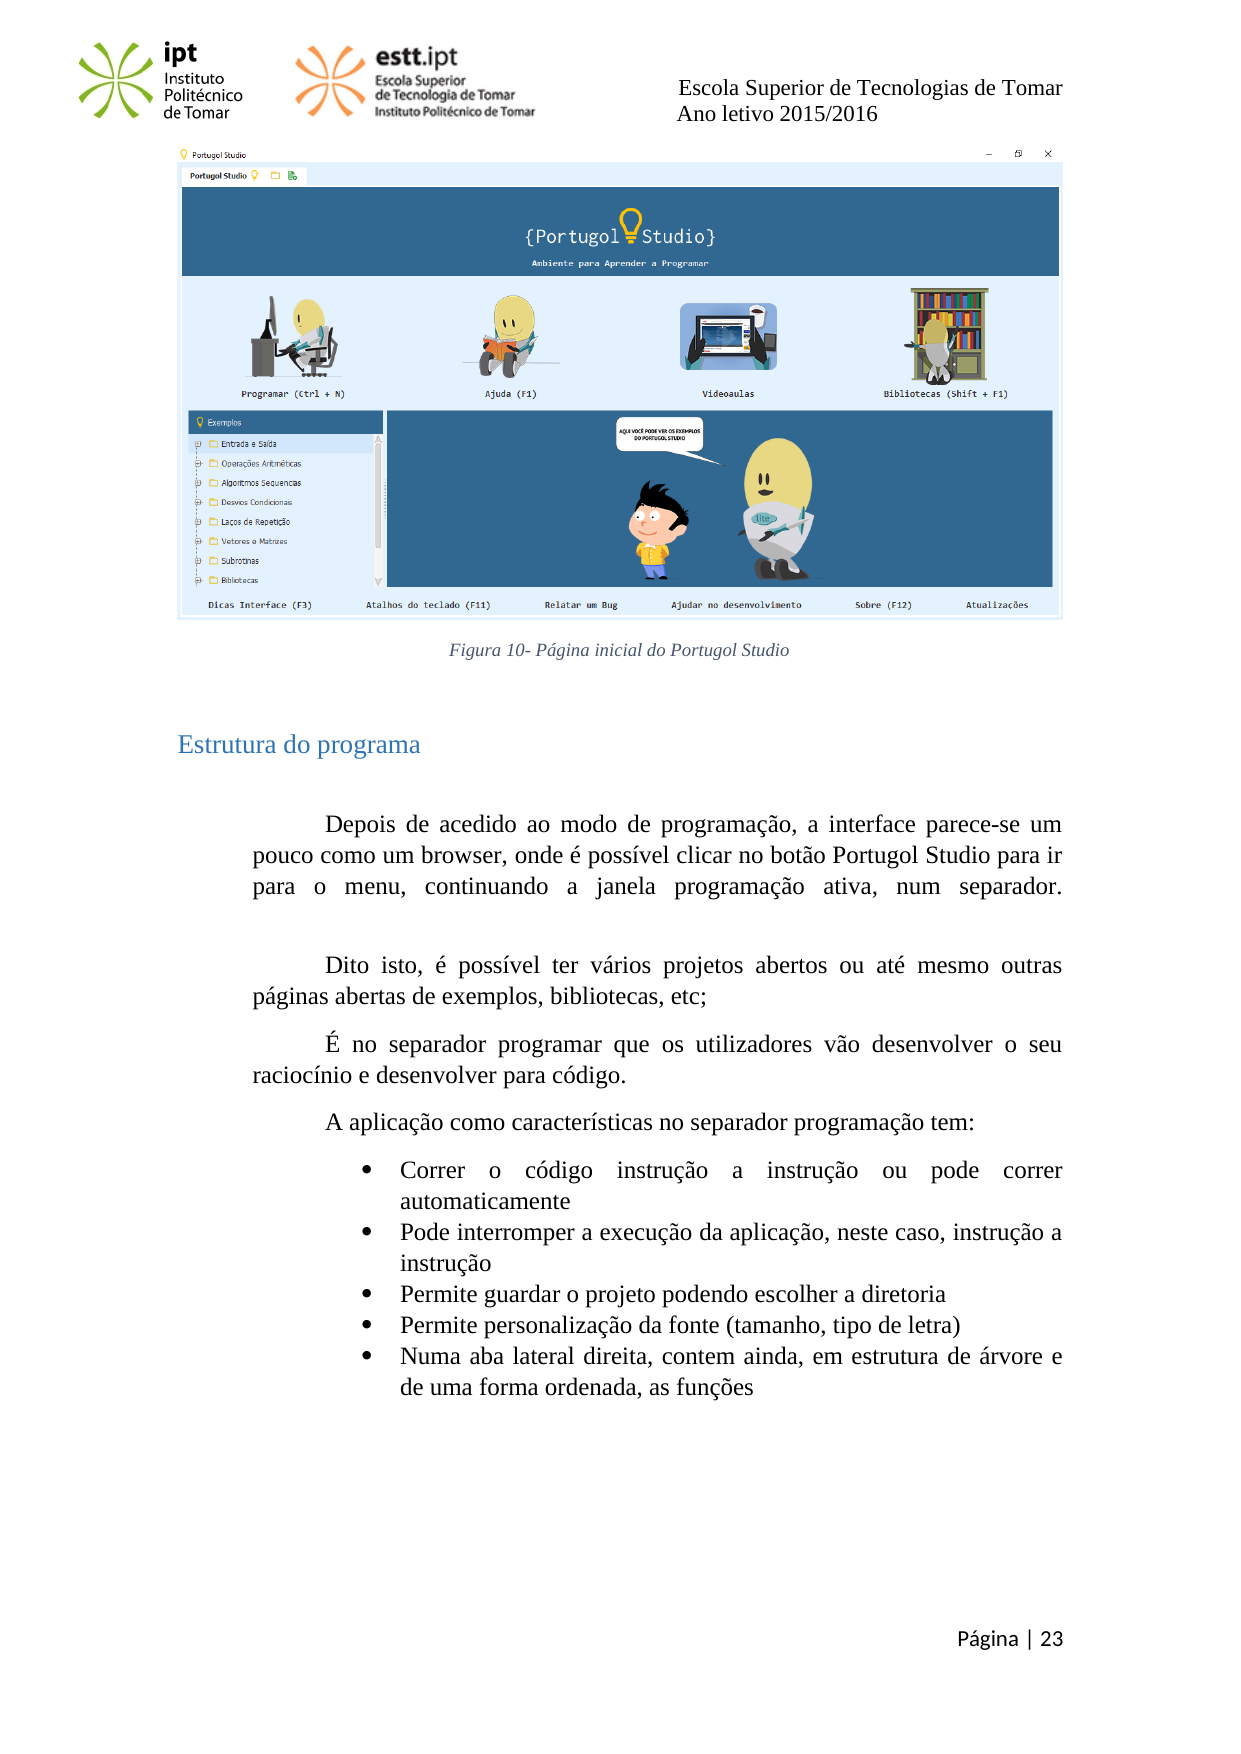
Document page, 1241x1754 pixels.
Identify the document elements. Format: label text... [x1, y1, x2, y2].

text Dito isto, é possível ter vários projetos abertos ou até mesmo outras páginas abertas de exemplos, bibliotecas, etc; [252, 950, 1063, 1010]
picture [177, 0, 1063, 620]
list Numa aba lateral direita, contem ainda, em estrutura de árvore e de uma forma ordenada, as funções [362, 1341, 1063, 1401]
list Correr o código instrução a instrução ou pode correr automaticamente [362, 1155, 1063, 1215]
text A aplicação como características no separador programação tem: [252, 1107, 1063, 1136]
picture [75, 39, 244, 123]
list Pode interromper a execução da aplicação, neste caso, instrução a instrução [362, 1217, 1063, 1277]
list Permite guardar o projeto podendo escolher a diretoria [362, 1279, 1063, 1308]
list Permite personalização da fonte (tamanho, tipo de letra) [362, 1310, 1063, 1339]
text Depois de acedido ao modo de programação, a interface parece-se um pouco como um browser, onde é possível clicar no botão Portugol Studio para ir para o menu, continuando a janela programação ativa, num separador. [252, 809, 1063, 931]
subtitle Estrutura do programa [177, 728, 1063, 759]
text É no separador programar que os utilizadores vão desenvolver o seu raciocínio e desenvolver para código. [252, 1029, 1063, 1088]
text Figura 10- Página inicial do Portugol Studio [177, 638, 1063, 660]
